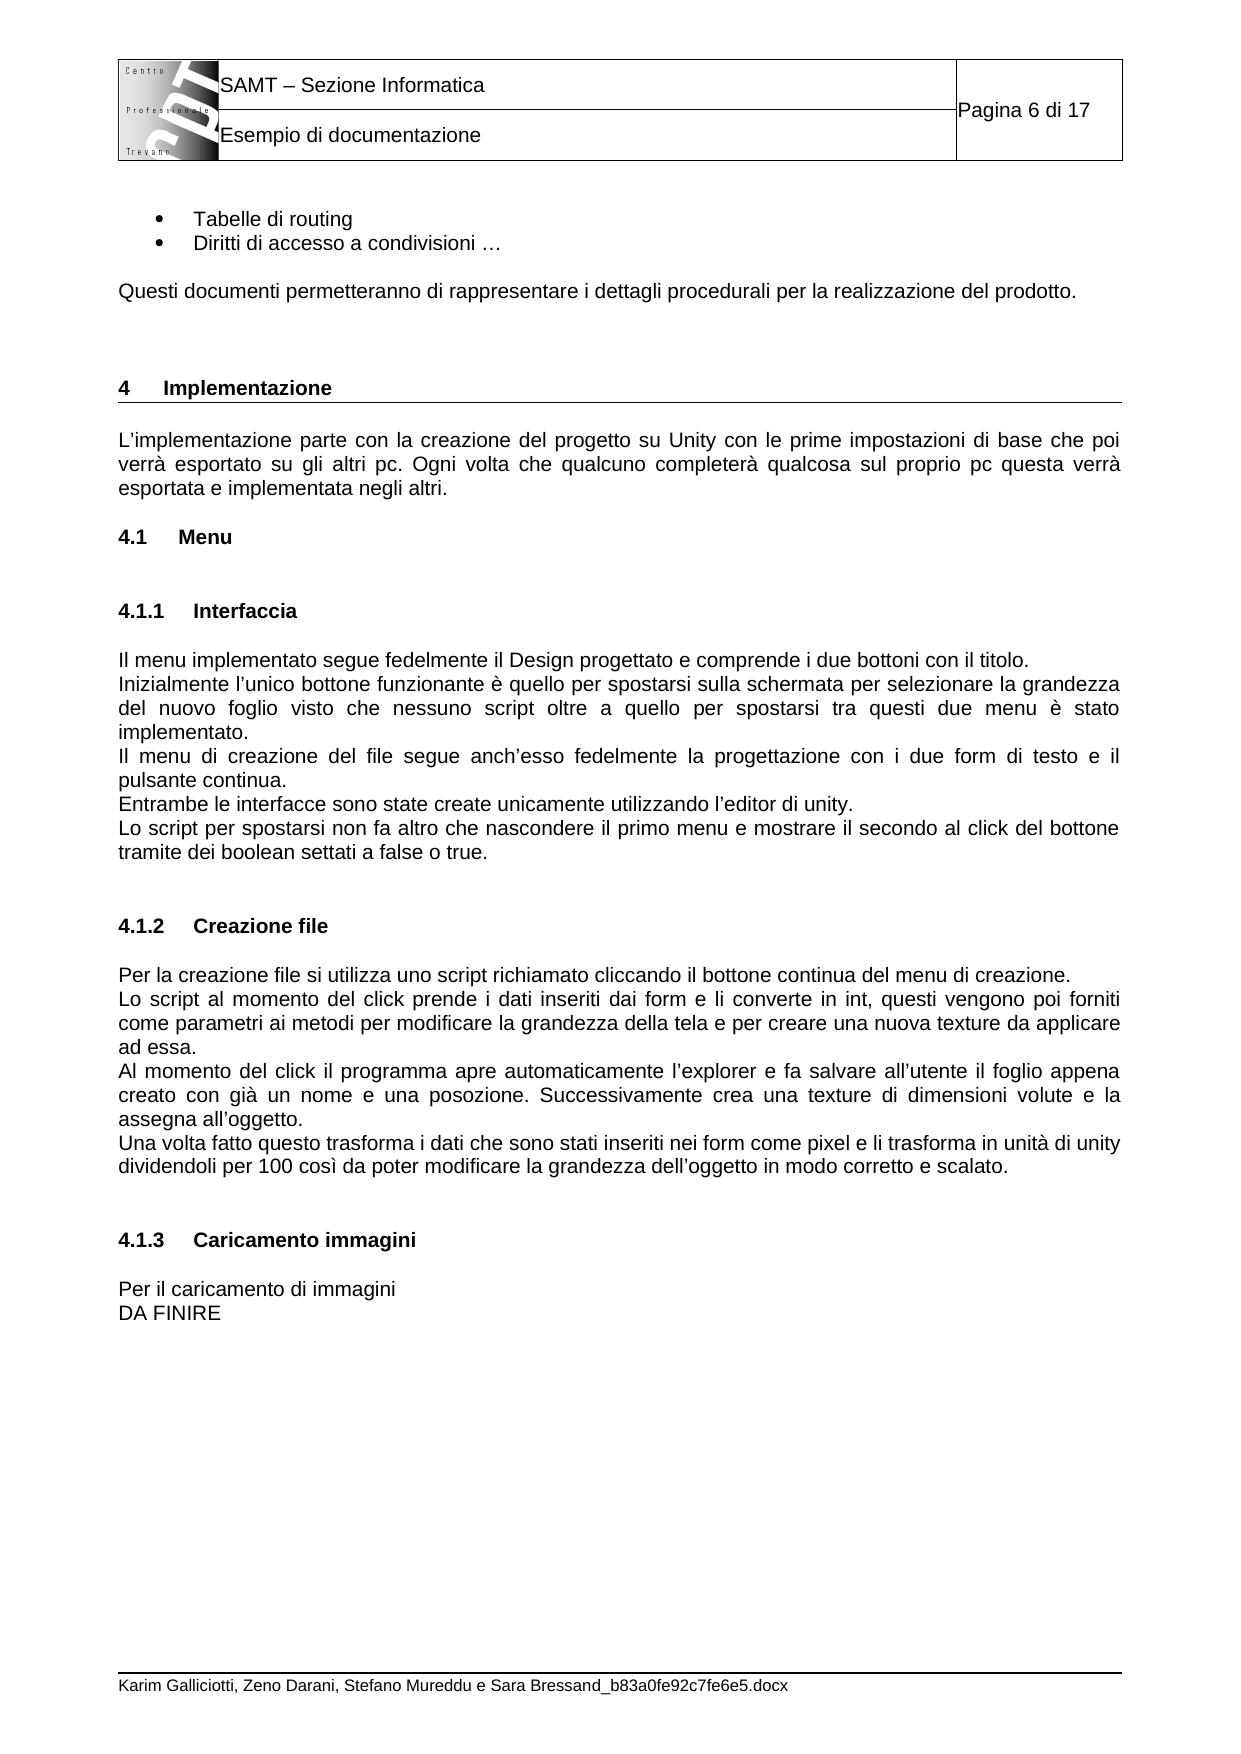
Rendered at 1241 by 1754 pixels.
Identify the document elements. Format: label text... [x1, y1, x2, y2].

text Per la creazione file si utilizza uno script richiamato cliccando il bottone continua del menu di creazione. [118, 963, 1122, 987]
text Per il caricamento di immagini [118, 1277, 1122, 1301]
text Al momento del click il programma apre automaticamente l’explorer e fa salvare all’utente il foglio appena creato con già un nome e una posozione. Successivamente crea una texture di dimensioni volute e la assegna all’oggetto. [118, 1058, 1122, 1130]
text Lo script al momento del click prende i dati inseriti dai form e li converte in int, questi vengono poi forniti come parametri ai metodi per modificare la grandezza della tela e per creare una nuova texture da applicare ad essa. [118, 987, 1122, 1058]
text Lo script per spostarsi non fa altro che nascondere il primo menu e mostrare il secondo al click del bottone tramite dei boolean settati a false o true. [118, 816, 1122, 864]
text Una volta fatto questo trasforma i dati che sono stati inseriti nei form come pixel e li trasforma in unità di unity dividendoli per 100 così da poter modificare la grandezza dell’oggetto in modo corretto e scalato. [118, 1130, 1122, 1178]
text Il menu di creazione del file segue anch’esso fedelmente la progettazione con i due form di testo e il pulsante continua. [118, 744, 1122, 792]
text Inizialmente l’unico bottone funzionante è quello per spostarsi sulla schermata per selezionare la grandezza del nuovo foglio visto che nessuno script oltre a quello per spostarsi tra questi due menu è stato implementato. [118, 672, 1122, 744]
text Entrambe le interfacce sono state create unicamente utilizzando l’editor di unity. [118, 792, 1122, 816]
subtitle Interfaccia [118, 599, 1122, 623]
text L’implementazione parte con la creazione del progetto su Unity con le prime impostazioni di base che poi verrà esportato su gli altri pc. Ogni volta che qualcuno completerà qualcosa sul proprio pc questa verrà esportata e implementata negli altri. [118, 428, 1122, 500]
subtitle Caricamento immagini [118, 1228, 1122, 1252]
picture [118, 60, 219, 160]
text DA FINIRE [118, 1301, 1122, 1325]
subtitle Creazione file [118, 914, 1122, 938]
subtitle Menu [118, 525, 1122, 549]
subtitle Implementazione [118, 376, 1122, 402]
text Questi documenti permetteranno di rappresentare i dettagli procedurali per la realizzazione del prodotto. [118, 279, 1122, 303]
text Il menu implementato segue fedelmente il Design progettato e comprende i due bottoni con il titolo. [118, 648, 1122, 672]
list Tabelle di routing [156, 207, 1122, 231]
list Diritti di accesso a condivisioni … [156, 231, 1122, 255]
